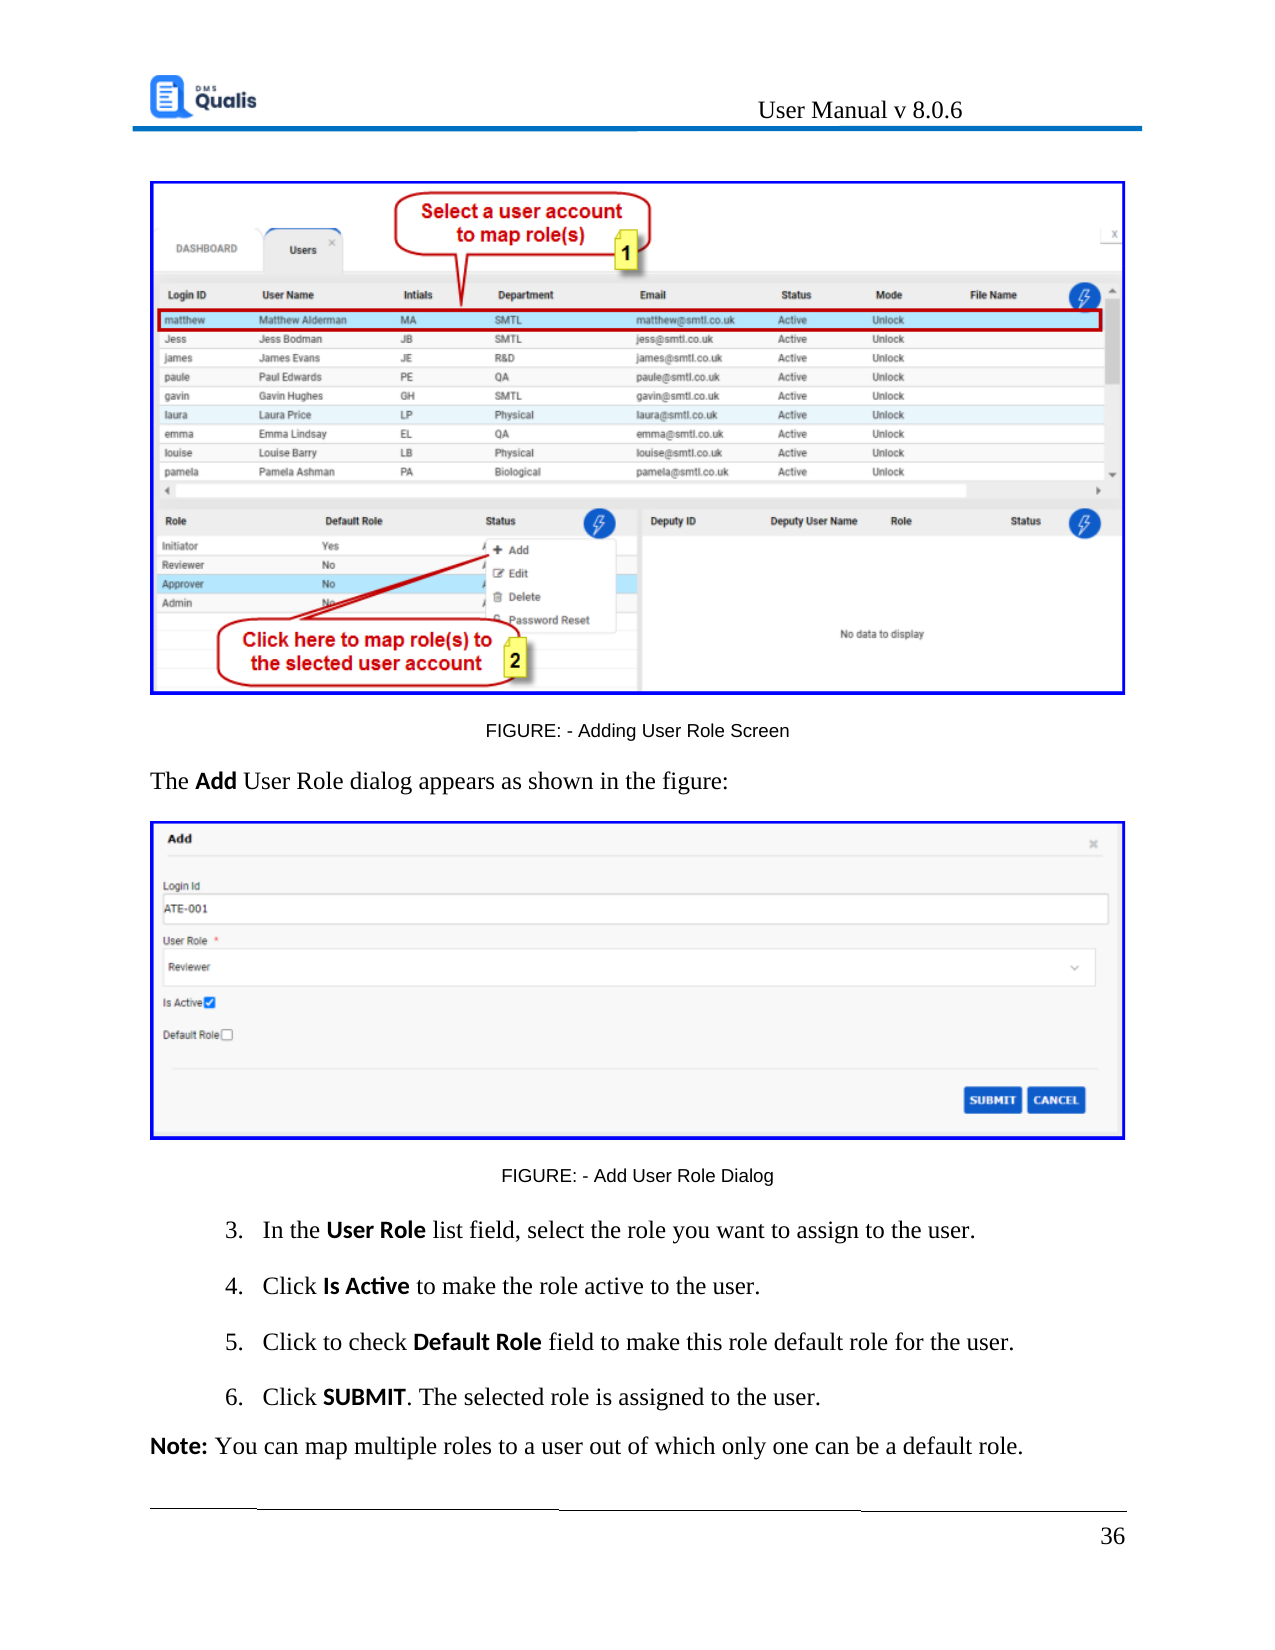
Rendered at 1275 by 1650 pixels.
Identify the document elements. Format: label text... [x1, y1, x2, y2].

text FIGURE: - Add User Role Dialog [150, 1165, 1125, 1186]
text FIGURE: - Adding User Role Screen [150, 719, 1125, 741]
text The Add User Role dialog appears as shown in the figure: [150, 765, 1125, 796]
text Click SUBMIT. The selected role is assigned to the user. [225, 1381, 1125, 1412]
picture [150, 181, 1125, 695]
picture [150, 821, 1125, 1140]
text In the User Role list field, select the role you want to assign to the user. [225, 1215, 1125, 1245]
text Click to check Default Role field to make this role default role for the user. [225, 1326, 1125, 1356]
picture [150, 75, 257, 119]
text Note: You can map multiple roles to a user out of which only one can be a default role. [150, 1431, 1125, 1461]
text Click Is Active to make the role active to the user. [225, 1270, 1125, 1301]
